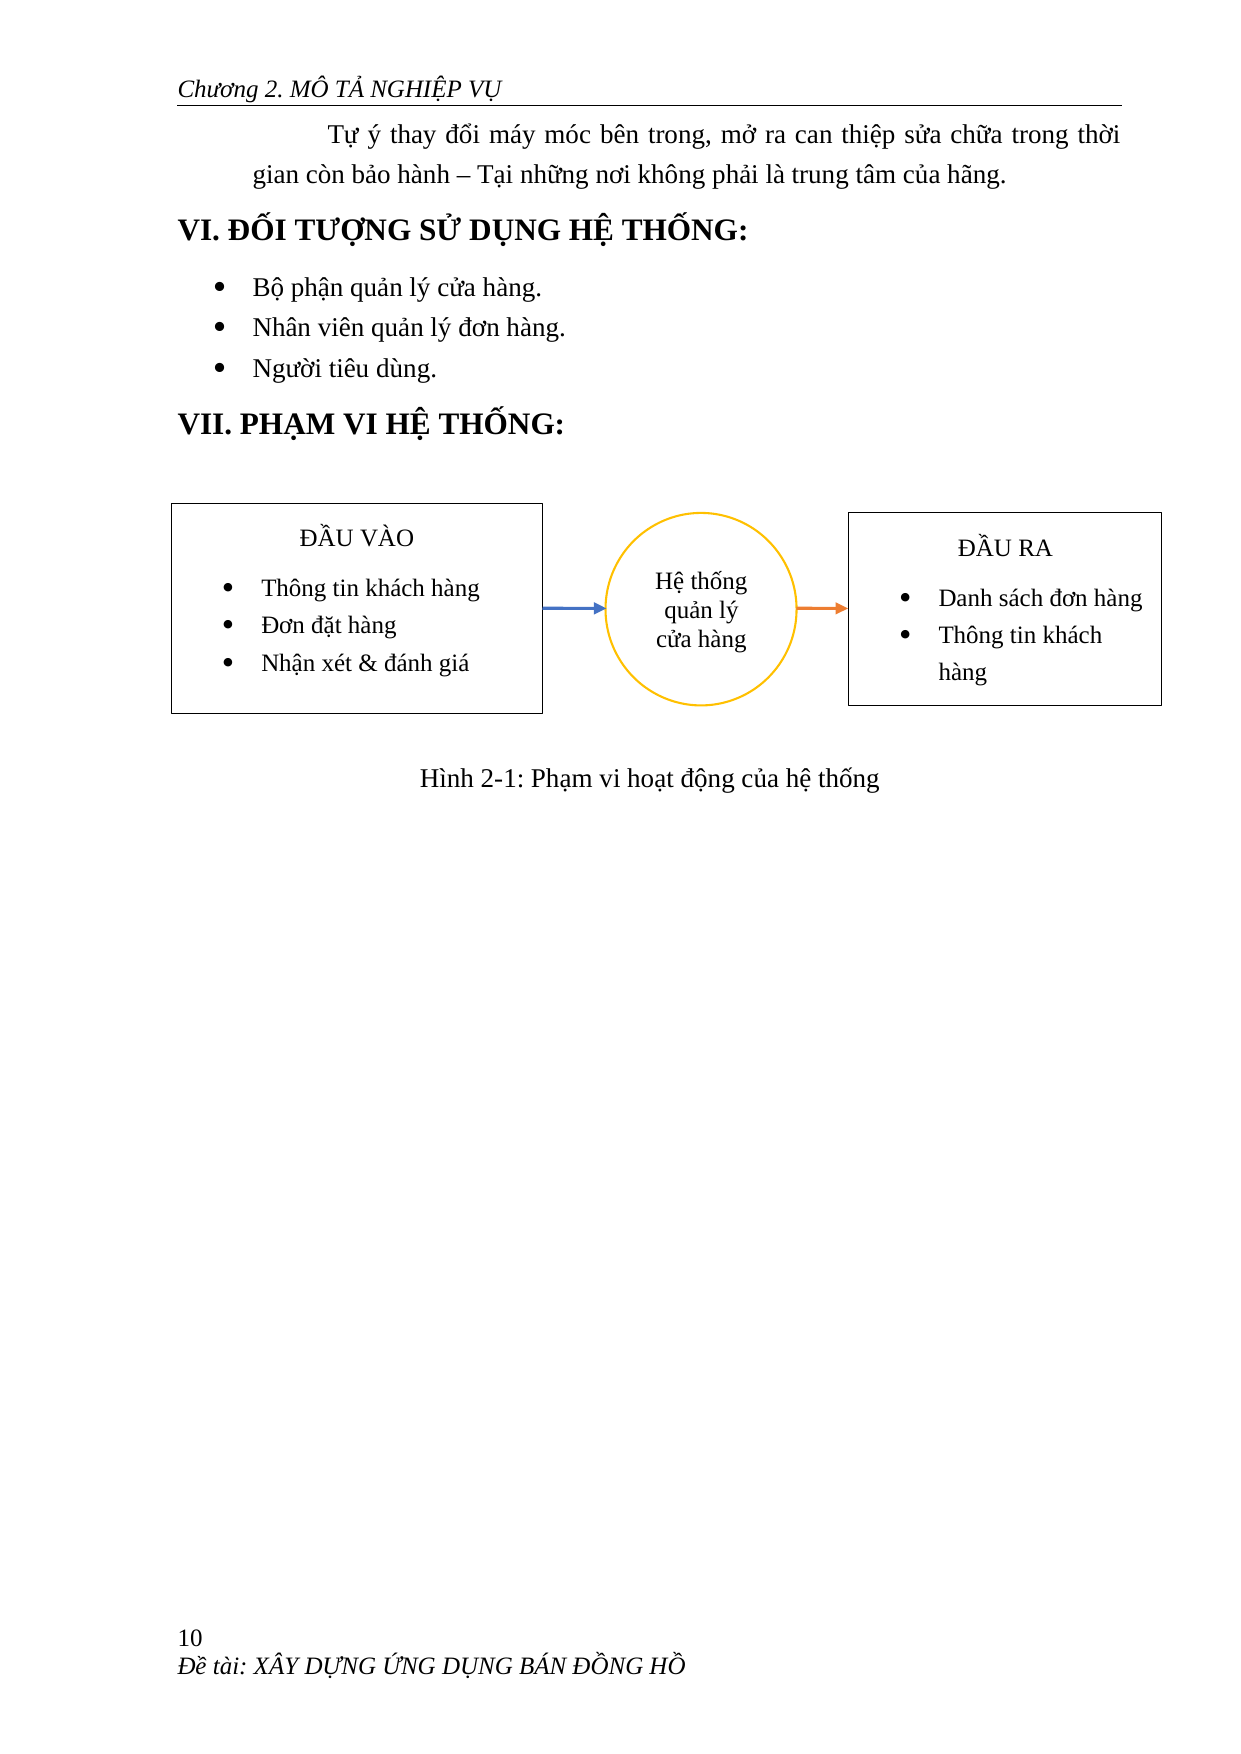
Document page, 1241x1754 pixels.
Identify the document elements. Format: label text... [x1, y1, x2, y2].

list Bộ phận quản lý cửa hàng. [215, 271, 1122, 302]
text Tự ý thay đổi máy móc bên trong, mở ra can thiệp sửa chữa trong thời gian còn bảo hành – Tại những nơi không phải là trung tâm của hãng. [252, 118, 1122, 190]
list Người tiêu dùng. [215, 352, 1122, 383]
list Nhân viên quản lý đơn hàng. [215, 311, 1122, 342]
list VII. PHẠM VI HỆ THỐNG: [177, 405, 1122, 441]
text VI. ĐỐI TƯỢNG SỬ DỤNG HỆ THỐNG: [177, 211, 1122, 247]
text Hình 2-1: Phạm vi hoạt động của hệ thống [177, 763, 1122, 794]
